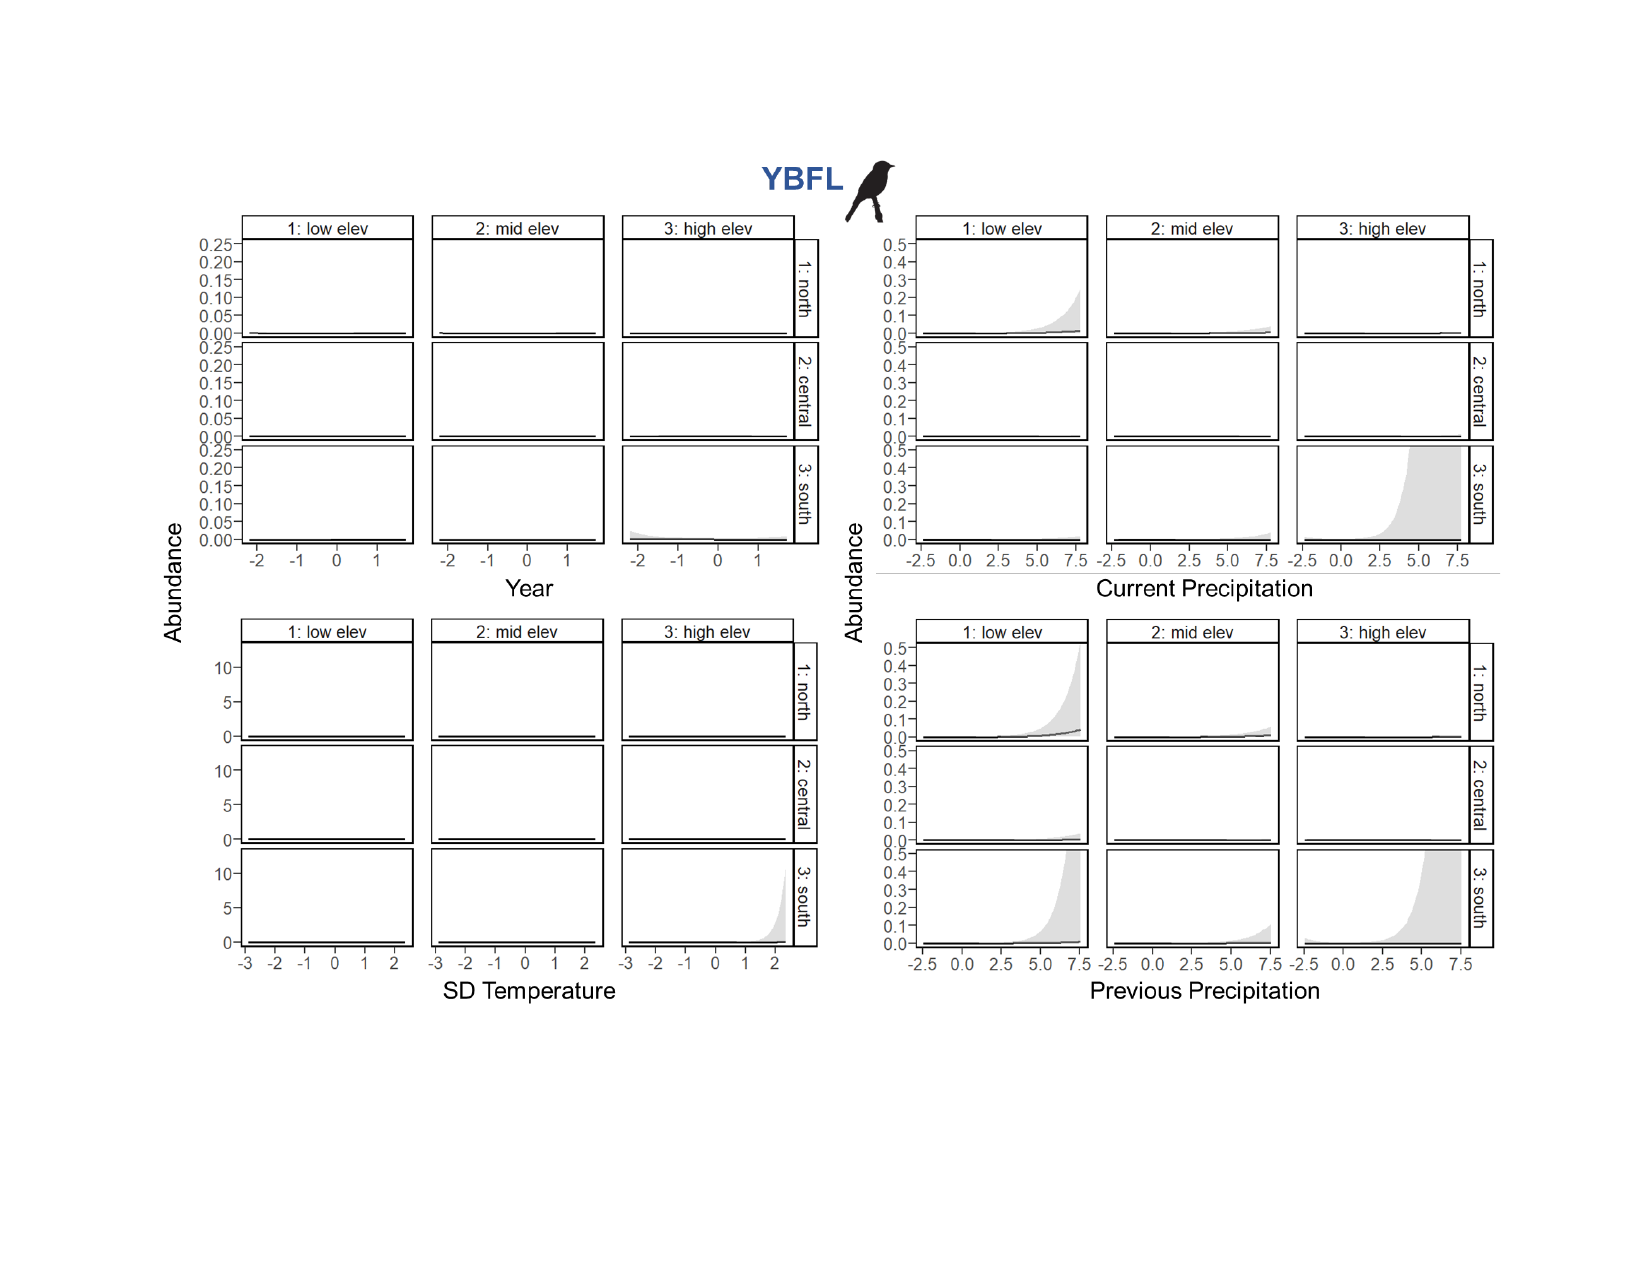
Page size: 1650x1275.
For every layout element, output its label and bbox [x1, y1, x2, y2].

picture [150, 150, 1500, 1019]
